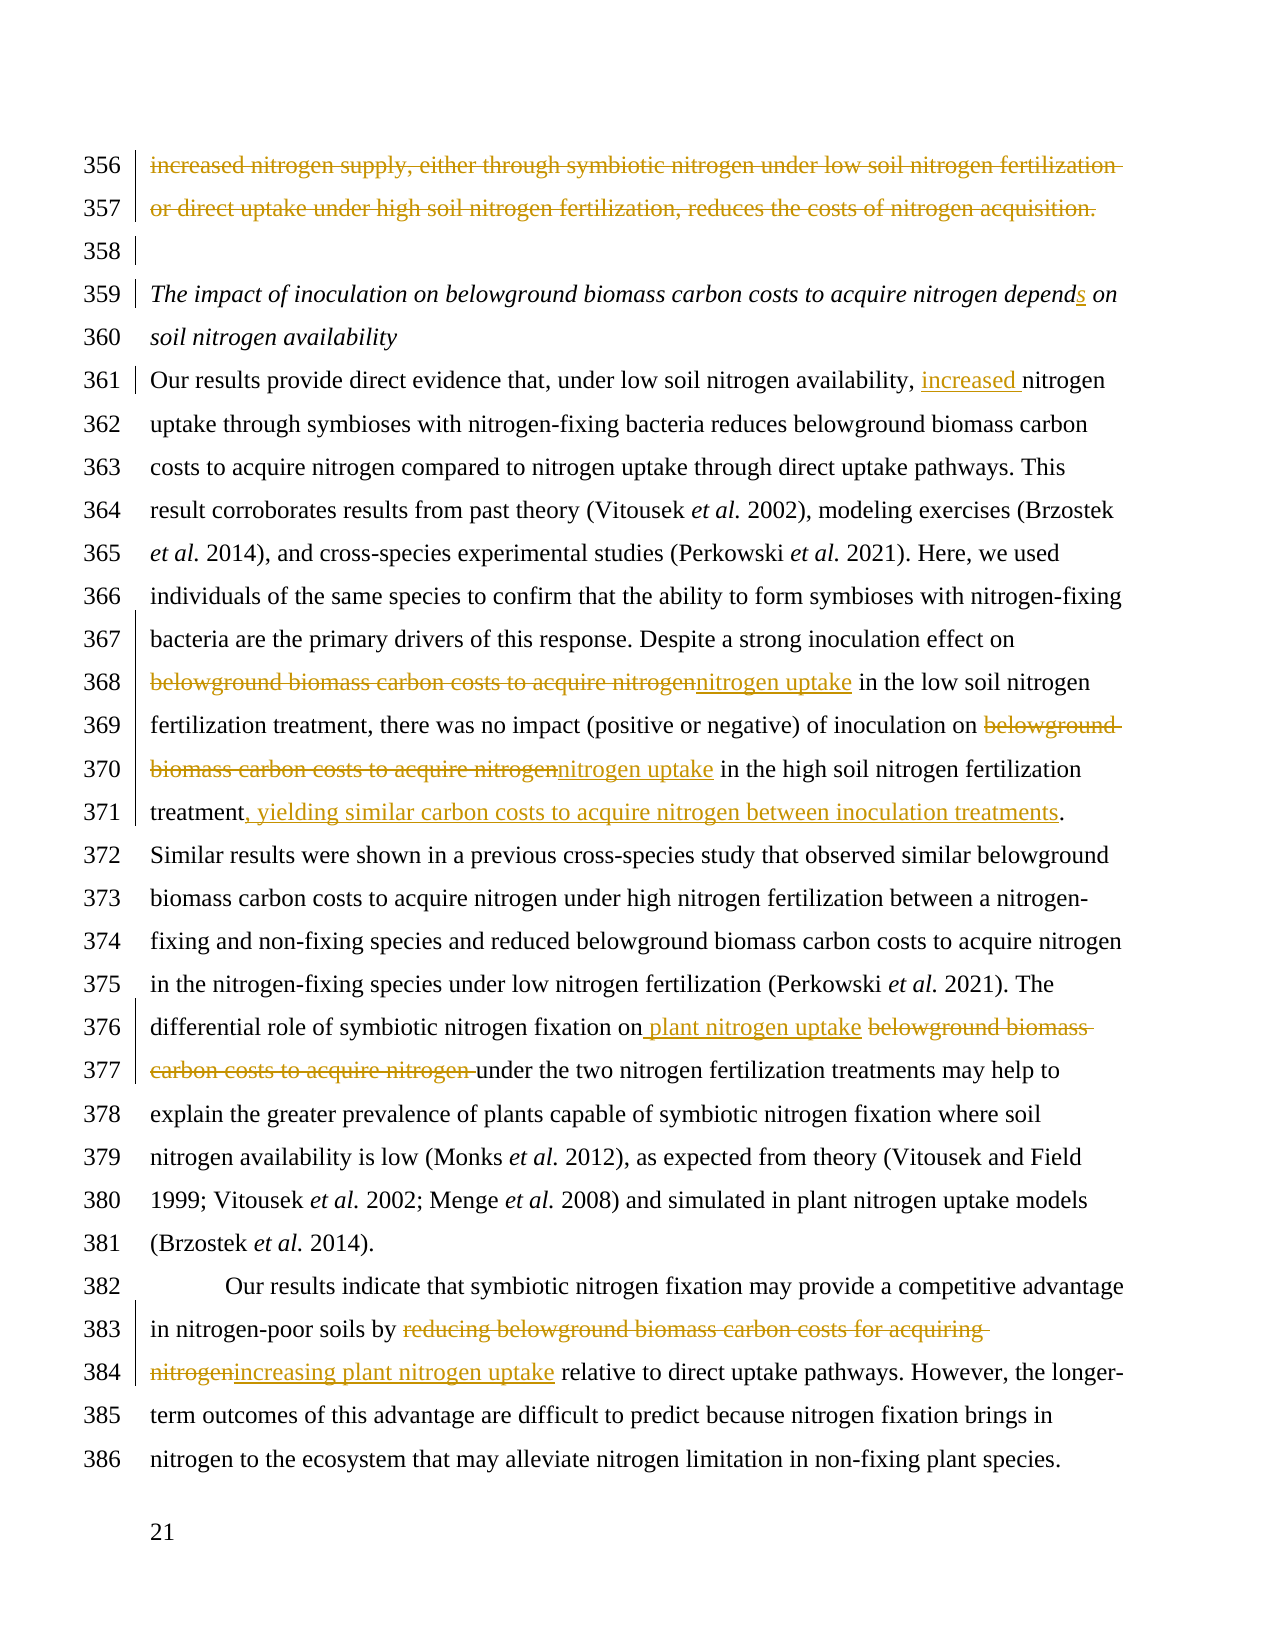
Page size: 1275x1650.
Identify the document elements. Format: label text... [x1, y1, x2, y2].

text Our results provide direct evidence that, under low soil nitrogen availability, nitrogen uptake through symbioses with nitrogen-fixing bacteria reduces belowground biomass carbon costs to acquire nitrogen compared to nitrogen uptake through direct uptake pathways. This result corroborates results from past theory , modeling exercises , and cross-species experimental studies . Here, we used individuals of the same species to confirm that the ability to form symbioses with nitrogen-fixing bacteria are the primary drivers of this response. Despite a strong inoculation effect on in the low soil nitrogen fertilization treatment, there was no impact (positive or negative) of inoculation on in the high soil nitrogen fertilization treatment. Similar results were shown in a previous cross-species study that observed similar belowground biomass carbon costs to acquire nitrogen under high nitrogen fertilization between a nitrogen-fixing and non-fixing species and reduced belowground biomass carbon costs to acquire nitrogen in the nitrogen-fixing species under low nitrogen fertilization . The differential role of symbiotic nitrogen fixation on under the two nitrogen fertilization treatments may help to explain the greater prevalence of plants capable of symbiotic nitrogen fixation where soil nitrogen availability is low , as expected from theory and simulated in plant nitrogen uptake models . [150, 366, 1125, 1257]
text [150, 1271, 1125, 1472]
text The impact of inoculation on belowground biomass carbon costs to acquire nitrogen depend on soil nitrogen availability [150, 279, 1125, 351]
